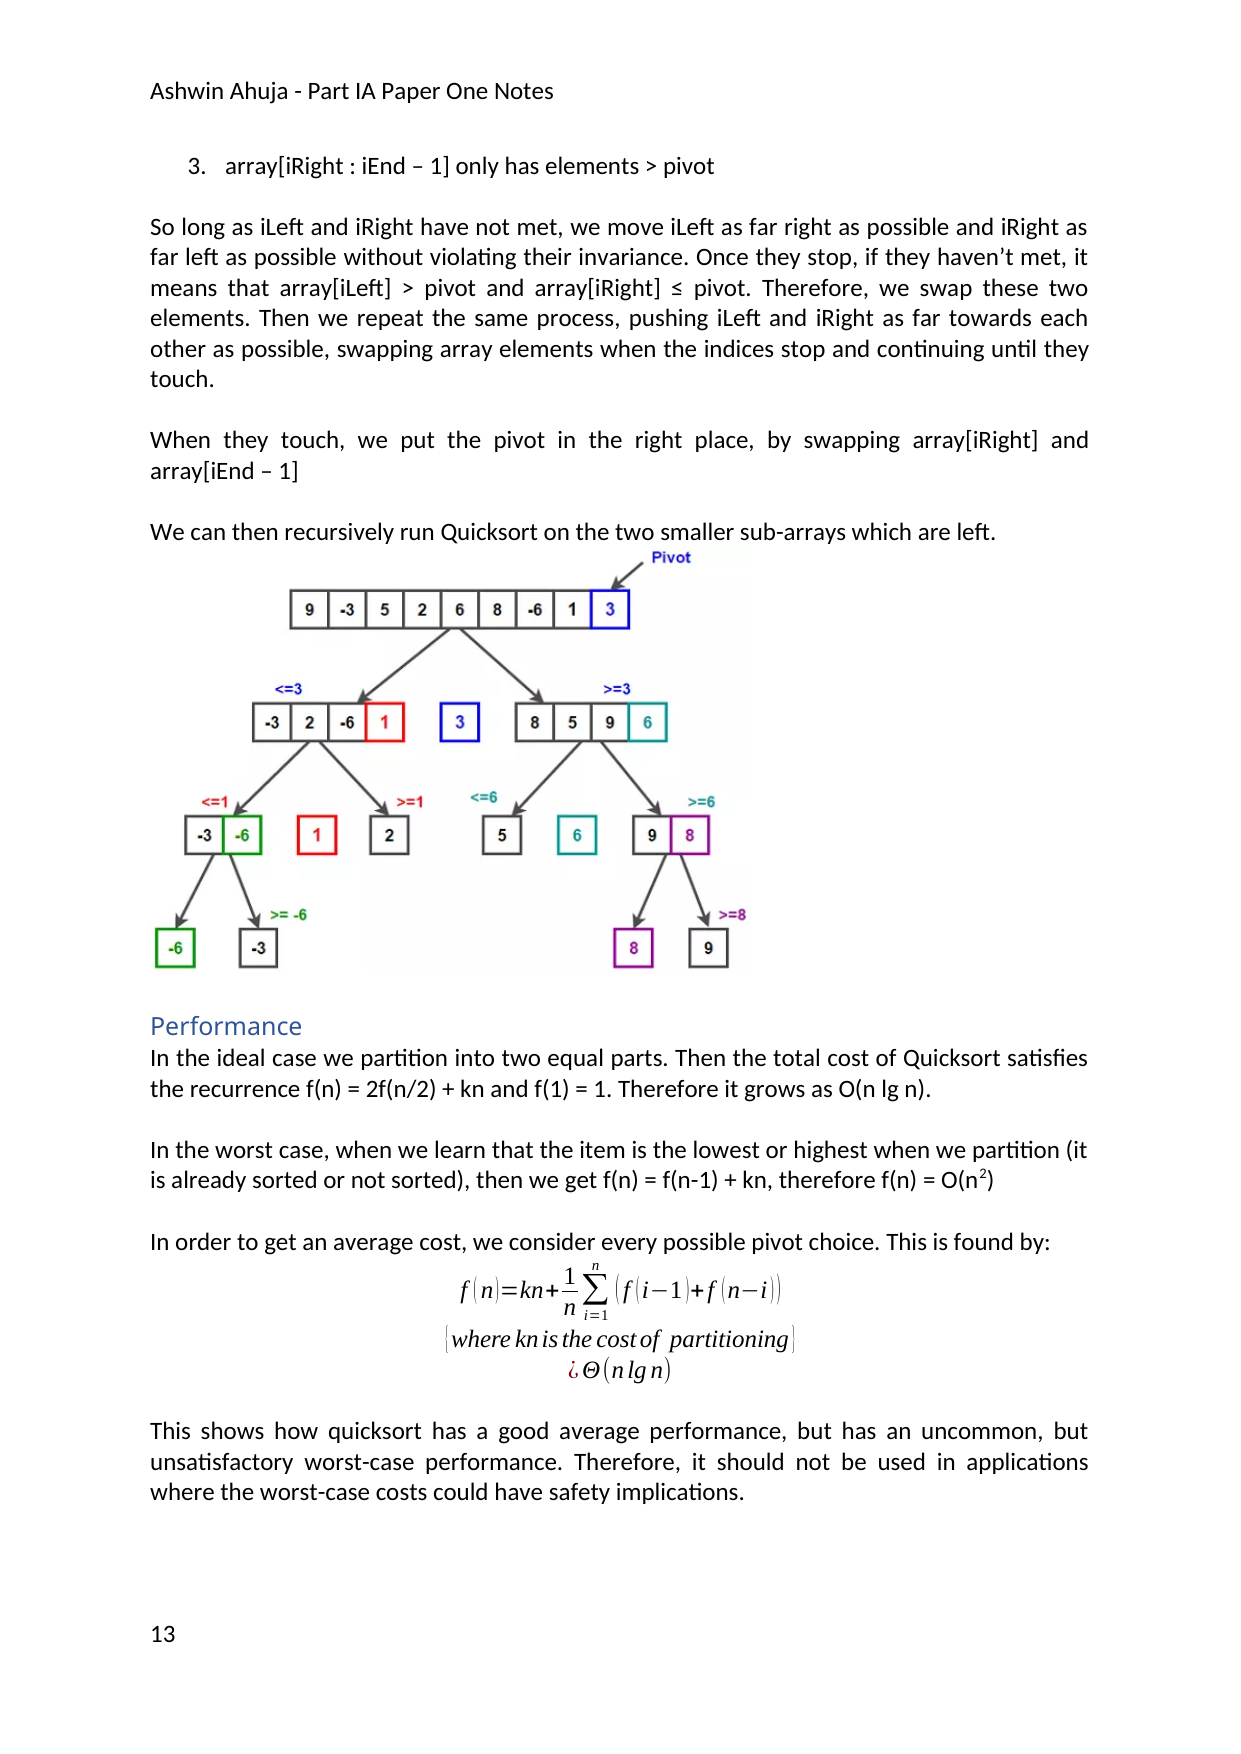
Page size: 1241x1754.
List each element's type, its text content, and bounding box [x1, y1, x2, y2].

text So long as iLeft and iRight have not met, we move iLeft as far right as possible and iRight as far left as possible without violating their invariance. Once they stop, if they haven’t met, it means that array[iLeft] > pivot and array[iRight] ≤ pivot. Therefore, we swap these two elements. Then we repeat the same process, pushing iLeft and iRight as far towards each other as possible, swapping array elements when the indices stop and continuing until they touch. [150, 211, 1090, 394]
text When they touch, we put the pivot in the right place, by swapping array[iRight] and array[iEnd – 1] [150, 425, 1090, 486]
list array[iRight : iEnd – 1] only has elements > pivot [187, 150, 1090, 181]
text This shows how quicksort has a good average performance, but has an uncommon, but unsatisfactory worst-case performance. Therefore, it should not be used in applications where the worst-case costs could have safety implications. [150, 1415, 1090, 1507]
subtitle Performance [150, 1008, 1090, 1043]
picture [150, 546, 750, 974]
text In order to get an average cost, we consider every possible pivot choice. This is found by: [150, 1226, 1090, 1256]
text We can then recursively run Quicksort on the two smaller sub-arrays which are left. [150, 516, 1090, 547]
text In the worst case, when we learn that the item is the lowest or highest when we partition (it is already sorted or not sorted), then we get f(n) = f(n-1) + kn, therefore f(n) = O(n2) [150, 1134, 1090, 1195]
text In the ideal case we partition into two equal parts. Then the total cost of Quicksort satisfies the recurrence f(n) = 2f(n/2) + kn and f(1) = 1. Therefore it grows as O(n lg n). [150, 1043, 1090, 1104]
